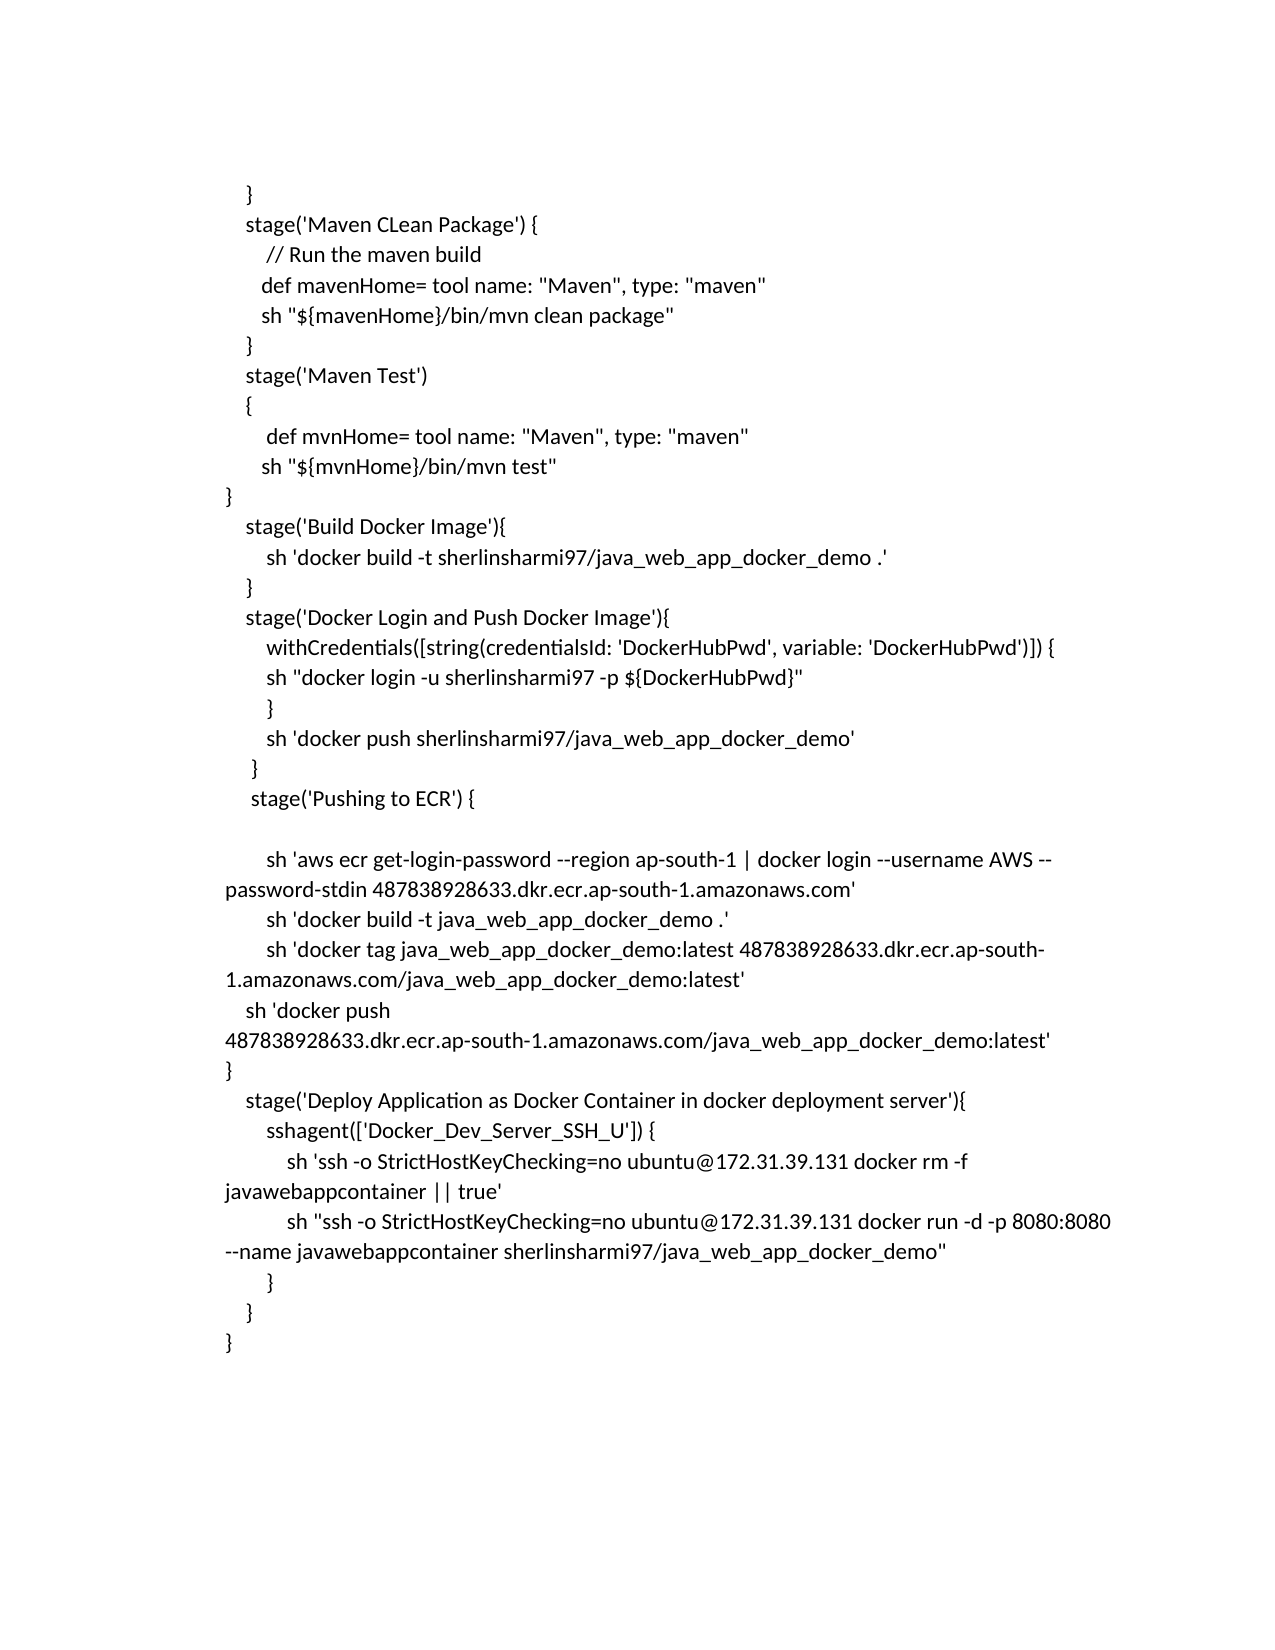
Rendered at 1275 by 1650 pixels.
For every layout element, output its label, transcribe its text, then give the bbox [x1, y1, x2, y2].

list } [225, 1056, 1125, 1084]
list } [225, 1268, 1125, 1296]
list sh "${mavenHome}/bin/mvn clean package" [225, 301, 1125, 329]
list } [225, 694, 1125, 722]
list // Run the maven build [225, 241, 1125, 269]
list stage('Maven CLean Package') { [225, 210, 1125, 238]
list sh 'docker push sherlinsharmi97/java_web_app_docker_demo' [225, 724, 1125, 752]
list sh 'docker push 487838928633.dkr.ecr.ap-south-1.amazonaws.com/java_web_app_docker_demo:latest' [225, 996, 1125, 1054]
list def mavenHome= tool name: "Maven", type: "maven" [225, 271, 1125, 299]
list } [225, 1298, 1125, 1326]
list sh 'docker build -t java_web_app_docker_demo .' [225, 905, 1125, 933]
list } [225, 180, 1125, 208]
list sh 'docker tag java_web_app_docker_demo:latest 487838928633.dkr.ecr.ap-south-1.amazonaws.com/java_web_app_docker_demo:latest' [225, 935, 1125, 994]
list stage('Docker Login and Push Docker Image'){ [225, 603, 1125, 631]
list } [225, 1328, 1125, 1356]
list stage('Maven Test') [225, 361, 1125, 389]
list } [225, 482, 1125, 510]
list } [225, 573, 1125, 601]
list sh "${mvnHome}/bin/mvn test" [225, 452, 1125, 480]
list sshagent(['Docker_Dev_Server_SSH_U']) { [225, 1117, 1125, 1145]
list { [225, 392, 1125, 420]
list sh "docker login -u sherlinsharmi97 -p ${DockerHubPwd}" [225, 663, 1125, 692]
list withCredentials([string(credentialsId: 'DockerHubPwd', variable: 'DockerHubPwd')]) { [225, 633, 1125, 661]
list stage('Pushing to ECR') { [225, 784, 1125, 812]
list } [225, 331, 1125, 359]
list stage('Deploy Application as Docker Container in docker deployment server'){ [225, 1086, 1125, 1114]
list sh "ssh -o StrictHostKeyChecking=no ubuntu@172.31.39.131 docker run -d -p 8080:8080 --name javawebappcontainer sherlinsharmi97/java_web_app_docker_demo" [225, 1207, 1125, 1266]
list stage('Build Docker Image'){ [225, 512, 1125, 541]
list } [225, 754, 1125, 782]
list sh 'docker build -t sherlinsharmi97/java_web_app_docker_demo .' [225, 543, 1125, 571]
list sh 'ssh -o StrictHostKeyChecking=no ubuntu@172.31.39.131 docker rm -f javawebappcontainer || true' [225, 1147, 1125, 1205]
list sh 'aws ecr get-login-password --region ap-south-1 | docker login --username AWS --password-stdin 487838928633.dkr.ecr.ap-south-1.amazonaws.com' [225, 845, 1125, 903]
list def mvnHome= tool name: "Maven", type: "maven" [225, 422, 1125, 450]
